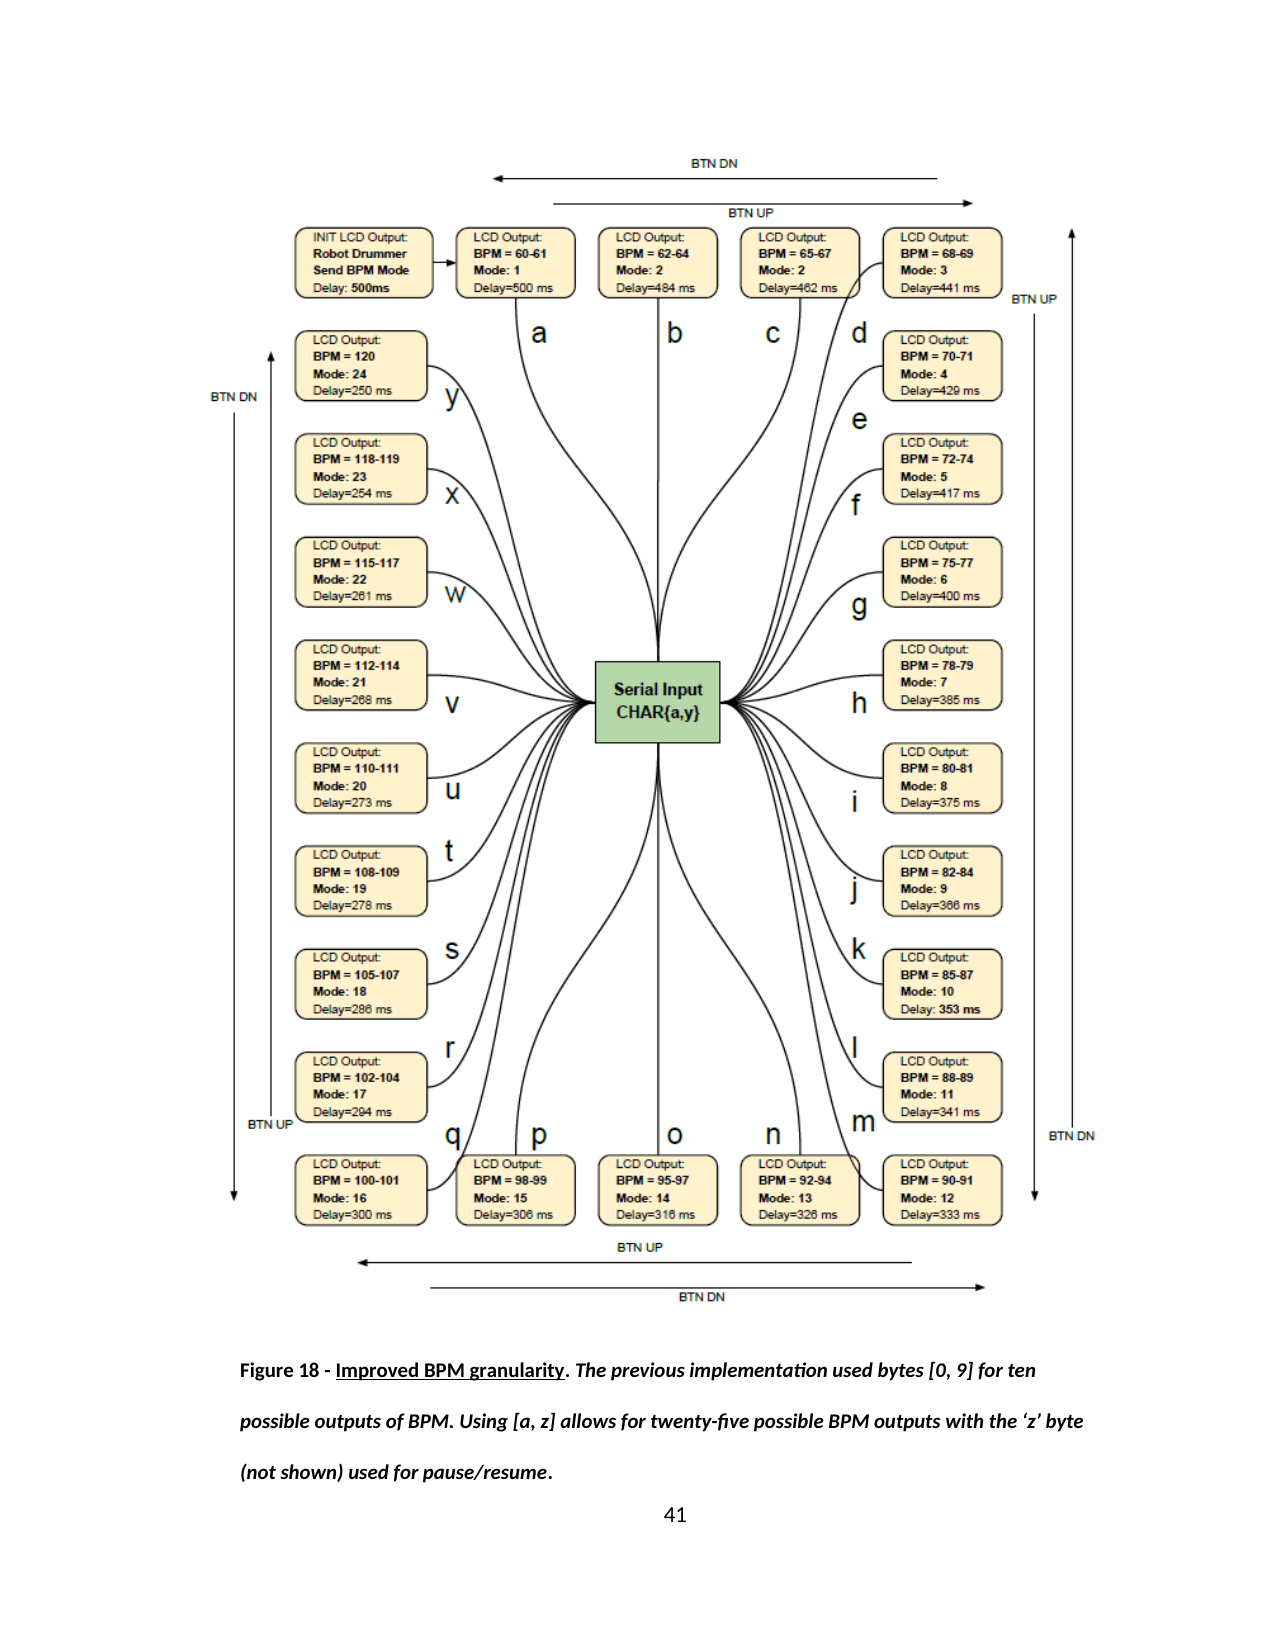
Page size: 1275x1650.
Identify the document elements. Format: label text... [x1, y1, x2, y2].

text Figure 18 - Improved BPM granularity. The previous implementation used bytes [0, 9] for ten possible outputs of BPM. Using [a, z] allows for twenty-five possible BPM outputs with the ‘z’ byte (not shown) used for pause/resume. [240, 1357, 1110, 1484]
picture [202, 150, 1101, 1309]
